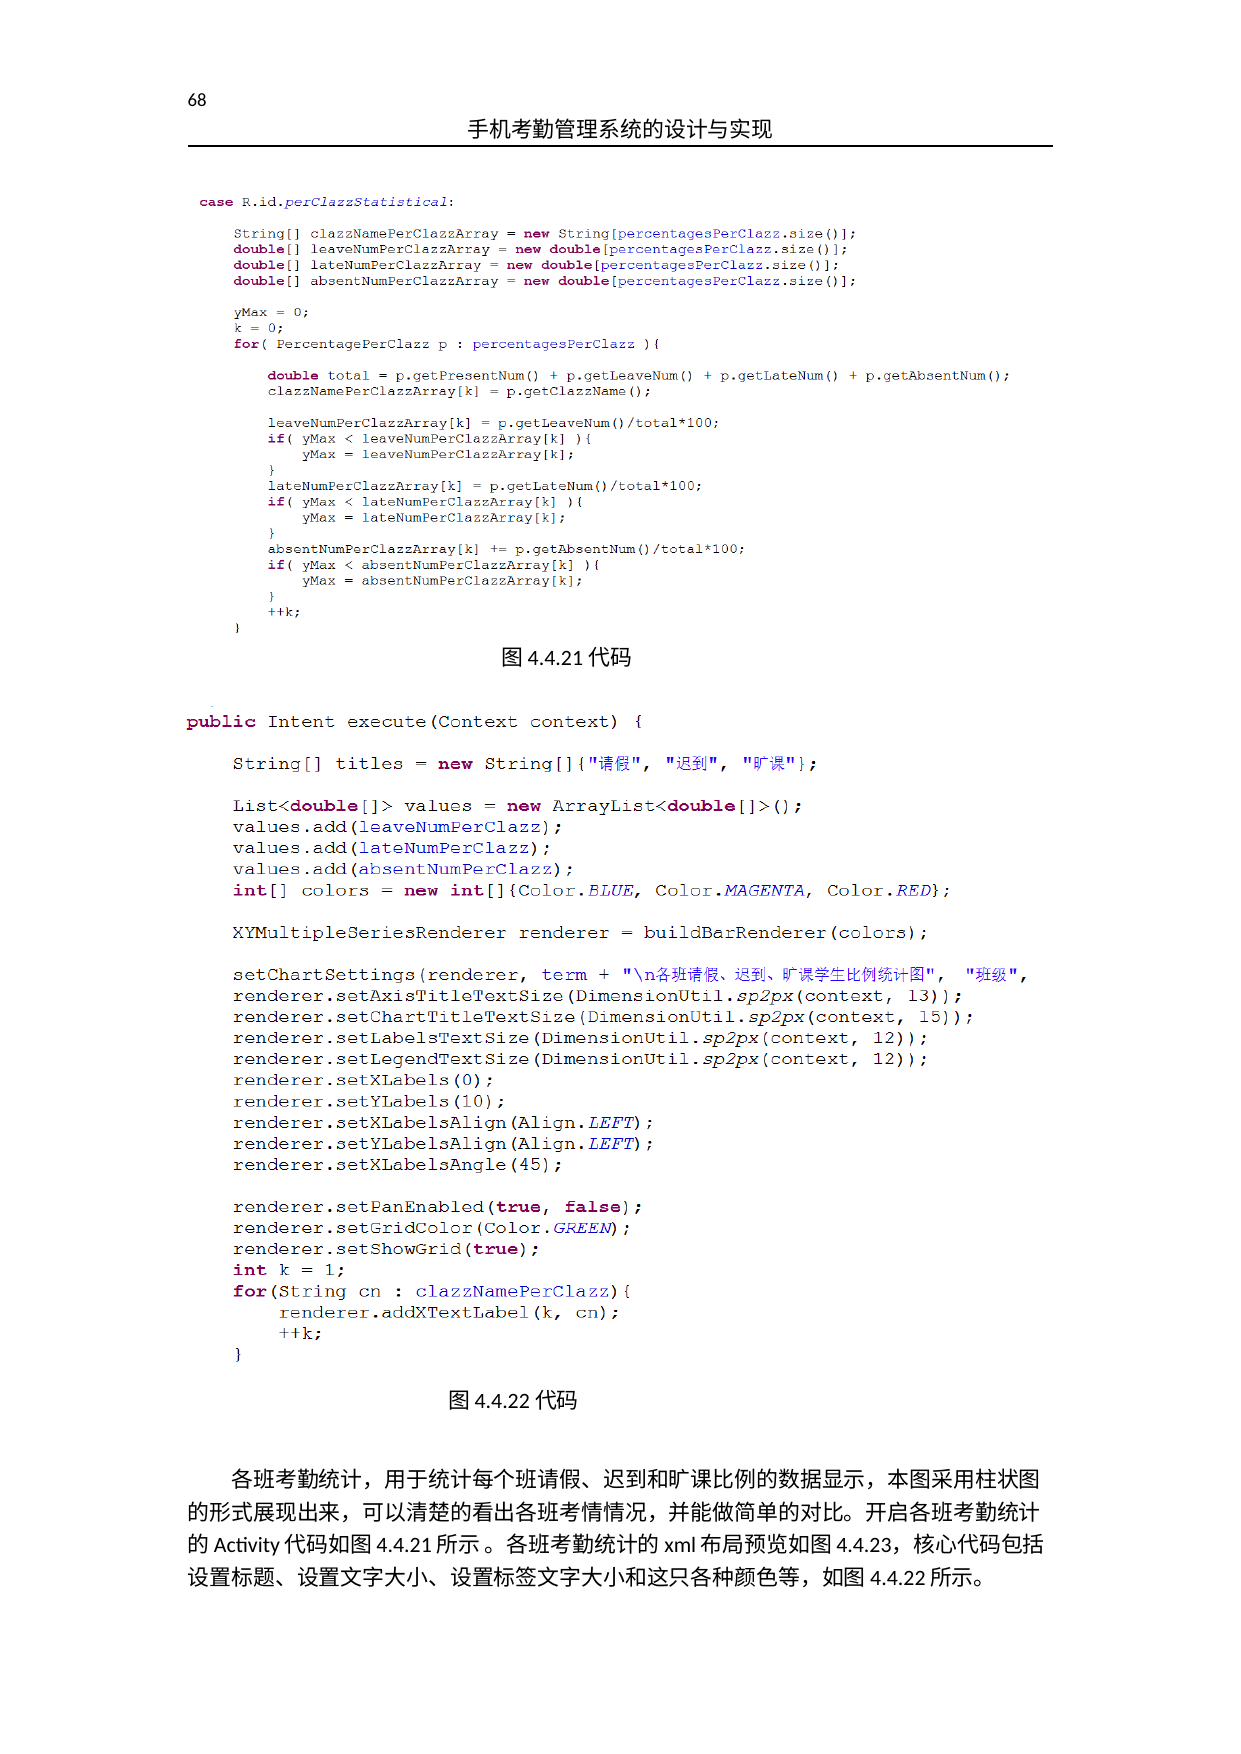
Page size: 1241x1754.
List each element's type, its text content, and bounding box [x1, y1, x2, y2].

picture [168, 706, 1034, 1369]
picture [187, 191, 1053, 648]
text 各班考勤统计，用于统计每个班请假、迟到和旷课比例的数据显示，本图采用柱状图的形式展现出来，可以清楚的看出各班考情情况，并能做简单的对比。开启各班考勤统计的Activity代码如图4.4.21所示 。各班考勤统计的xml布局预览如图4.4.23，核心代码包括设置标题、设置文字大小、设置标签文字大小和这只各种颜色等，如图4.4.22所示。 [187, 1462, 1053, 1592]
